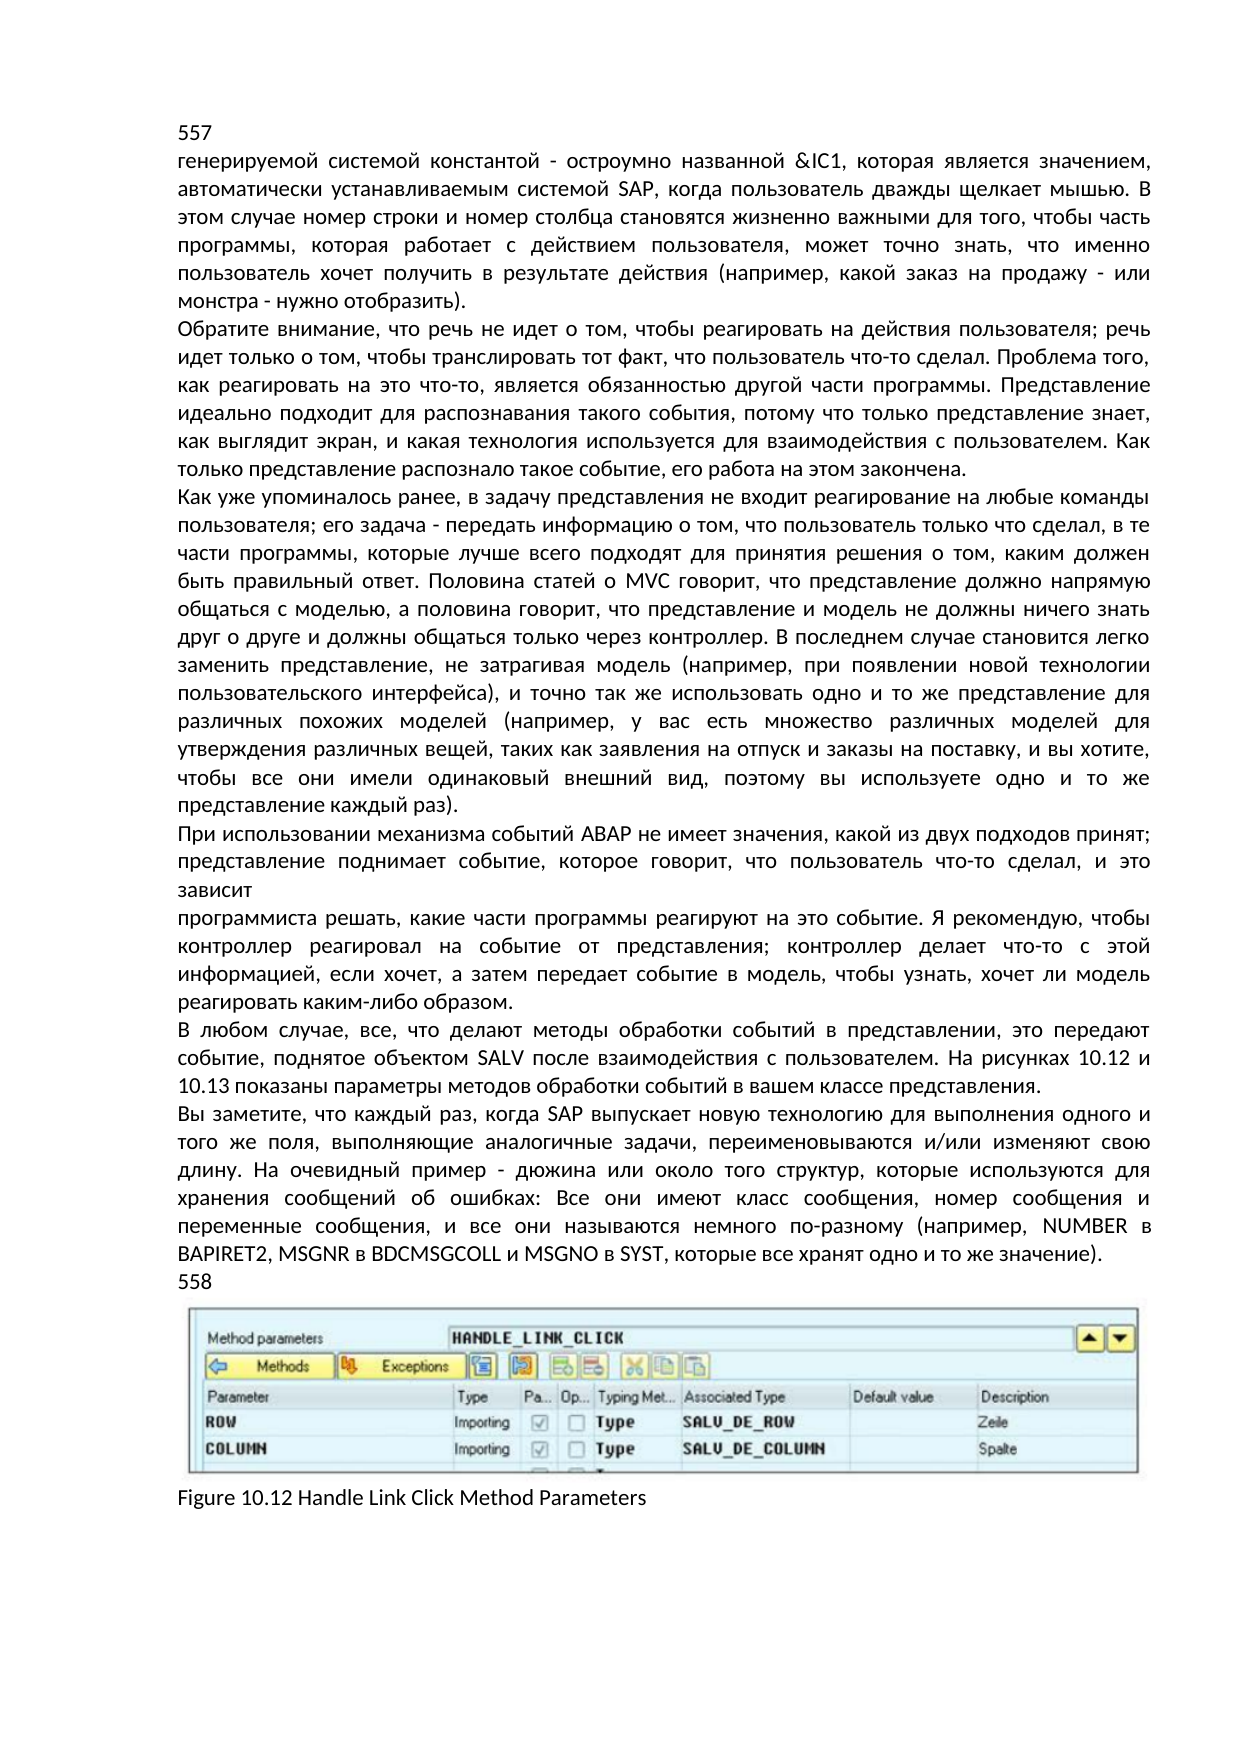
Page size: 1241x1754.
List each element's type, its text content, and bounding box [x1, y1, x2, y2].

picture [177, 1295, 1152, 1483]
text программиста решать, какие части программы реагируют на это событие. Я рекомендую, чтобы контроллер реагировал на событие от представления; контроллер делает что-то с этой информацией, если хочет, а затем передает событие в модель, чтобы узнать, хочет ли модель реагировать каким-либо образом. [177, 903, 1152, 1015]
text 558 [177, 1267, 1152, 1295]
text Figure 10.12 Handle Link Click Method Parameters [177, 1483, 1152, 1511]
text В любом случае, все, что делают методы обработки событий в представлении, это передают событие, поднятое объектом SALV после взаимодействия с пользователем. На рисунках 10.12 и 10.13 показаны параметры методов обработки событий в вашем классе представления. [177, 1015, 1152, 1099]
text Как уже упоминалось ранее, в задачу представления не входит реагирование на любые команды пользователя; его задача - передать информацию о том, что пользователь только что сделал, в те части программы, которые лучше всего подходят для принятия решения о том, каким должен быть правильный ответ. Половина статей о MVC говорит, что представление должно напрямую общаться с моделью, а половина говорит, что представление и модель не должны ничего знать друг о друге и должны общаться только через контроллер. В последнем случае становится легко заменить представление, не затрагивая модель (например, при появлении новой технологии пользовательского интерфейса), и точно так же использовать одно и то же представление для различных похожих моделей (например, у вас есть множество различных моделей для утверждения различных вещей, таких как заявления на отпуск и заказы на поставку, и вы хотите, чтобы все они имели одинаковый внешний вид, поэтому вы используете одно и то же представление каждый раз). [177, 482, 1152, 819]
text При использовании механизма событий ABAP не имеет значения, какой из двух подходов принят; представление поднимает событие, которое говорит, что пользователь что-то сделал, и это зависит [177, 819, 1152, 903]
text Обратите внимание, что речь не идет о том, чтобы реагировать на действия пользователя; речь идет только о том, чтобы транслировать тот факт, что пользователь что-то сделал. Проблема того, как реагировать на это что-то, является обязанностью другой части программы. Представление идеально подходит для распознавания такого события, потому что только представление знает, как выглядит экран, и какая технология используется для взаимодействия с пользователем. Как только представление распознало такое событие, его работа на этом закончена. [177, 314, 1152, 482]
text 557 [177, 118, 1152, 146]
text генерируемой системой константой - остроумно названной &IC1, которая является значением, автоматически устанавливаемым системой SAP, когда пользователь дважды щелкает мышью. В этом случае номер строки и номер столбца становятся жизненно важными для того, чтобы часть программы, которая работает с действием пользователя, может точно знать, что именно пользователь хочет получить в результате действия (например, какой заказ на продажу - или монстра - нужно отобразить). [177, 146, 1152, 314]
text Вы заметите, что каждый раз, когда SAP выпускает новую технологию для выполнения одного и того же поля, выполняющие аналогичные задачи, переименовываются и/или изменяют свою длину. На очевидный пример - дюжина или около того структур, которые используются для хранения сообщений об ошибках: Все они имеют класс сообщения, номер сообщения и переменные сообщения, и все они называются немного по-разному (например, NUMBER в BAPIRET2, MSGNR в BDCMSGCOLL и MSGNO в SYST, которые все хранят одно и то же значение). [177, 1099, 1152, 1267]
